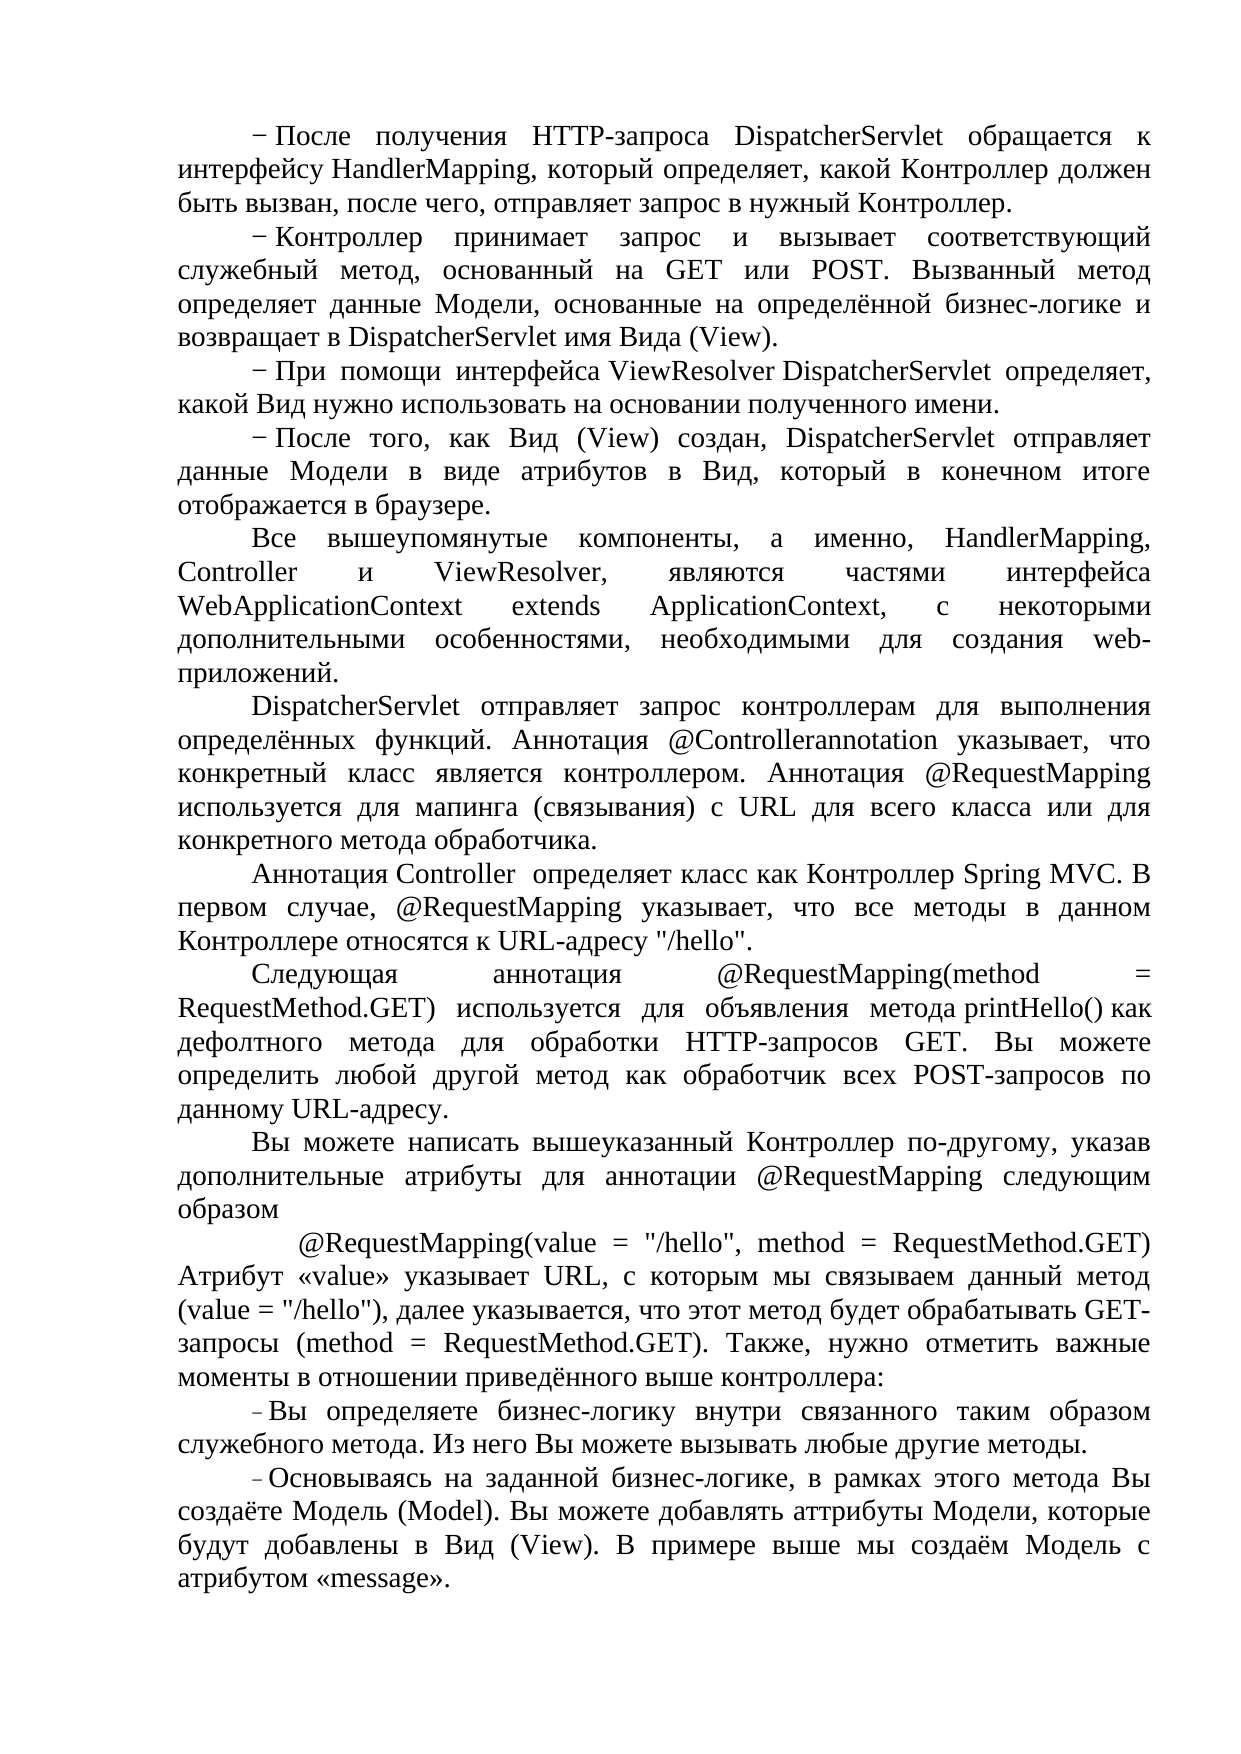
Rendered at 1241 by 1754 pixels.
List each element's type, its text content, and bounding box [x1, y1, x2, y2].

text Все вышеупомянутые компоненты, а именно, HandlerMapping, Controller и ViewResolver, являются частями интерфейса WebApplicationContext extends ApplicationContext, с некоторыми дополнительными особенностями, необходимыми для создания web-приложений. [177, 521, 1152, 688]
text @RequestMapping(value = "/hello", method = RequestMethod.GET) Атрибут «value» указывает URL, с которым мы связываем данный метод (value = "/hello"), далее указывается, что этот метод будет обрабатывать GET-запросы (method = RequestMethod.GET). Также, нужно отметить важные моменты в отношении приведённого выше контроллера: [177, 1225, 1152, 1393]
text Аннотация Controller определяет класс как Контроллер Spring MVC. В первом случае, @RequestMapping указывает, что все методы в данном Контроллере относятся к URL-адресу "/hello". [177, 856, 1152, 957]
list Контроллер принимает запрос и вызывает соответствующий служебный метод, основанный на GET или POST. Вызванный метод определяет данные Модели, основанные на определённой бизнес-логике и возвращает в DispatcherServlet имя Вида (View). [177, 219, 1152, 353]
list Основываясь на заданной бизнес-логике, в рамках этого метода Вы создаёте Модель (Model). Вы можете добавлять аттрибуты Модели, которые будут добавлены в Вид (View). В примере выше мы создаём Модель с атрибутом «message». [177, 1460, 1152, 1594]
list При помощи интерфейса ViewResolver DispatcherServlet определяет, какой Вид нужно использовать на основании полученного имени. [177, 353, 1152, 420]
list После получения HTTP-запроса DispatcherServlet обращается к интерфейсу HandlerMapping, который определяет, какой Контроллер должен быть вызван, после чего, отправляет запрос в нужный Контроллер. [177, 118, 1152, 219]
text Следующая аннотация @RequestMapping(method = RequestMethod.GET) используется для объявления метода printHello() как дефолтного метода для обработки HTTP-запросов GET. Вы можете определить любой другой метод как обработчик всех POST-запросов по данному URL-адресу. [177, 957, 1152, 1124]
text Вы можете написать вышеуказанный Контроллер по-другому, указав дополнительные атрибуты для аннотации @RequestMapping следующим образом [177, 1124, 1152, 1225]
list Вы определяете бизнес-логику внутри связанного таким образом служебного метода. Из него Вы можете вызывать любые другие методы. [177, 1393, 1152, 1460]
text DispatcherServlet отправляет запрос контроллерам для выполнения определённых функций. Аннотация @Controllerannotation указывает, что конкретный класс является контроллером. Аннотация @RequestMapping используется для мапинга (связывания) с URL для всего класса или для конкретного метода обработчика. [177, 688, 1152, 856]
list После того, как Вид (View) создан, DispatcherServlet отправляет данные Модели в виде атрибутов в Вид, который в конечном итоге отображается в браузере. [177, 420, 1152, 521]
